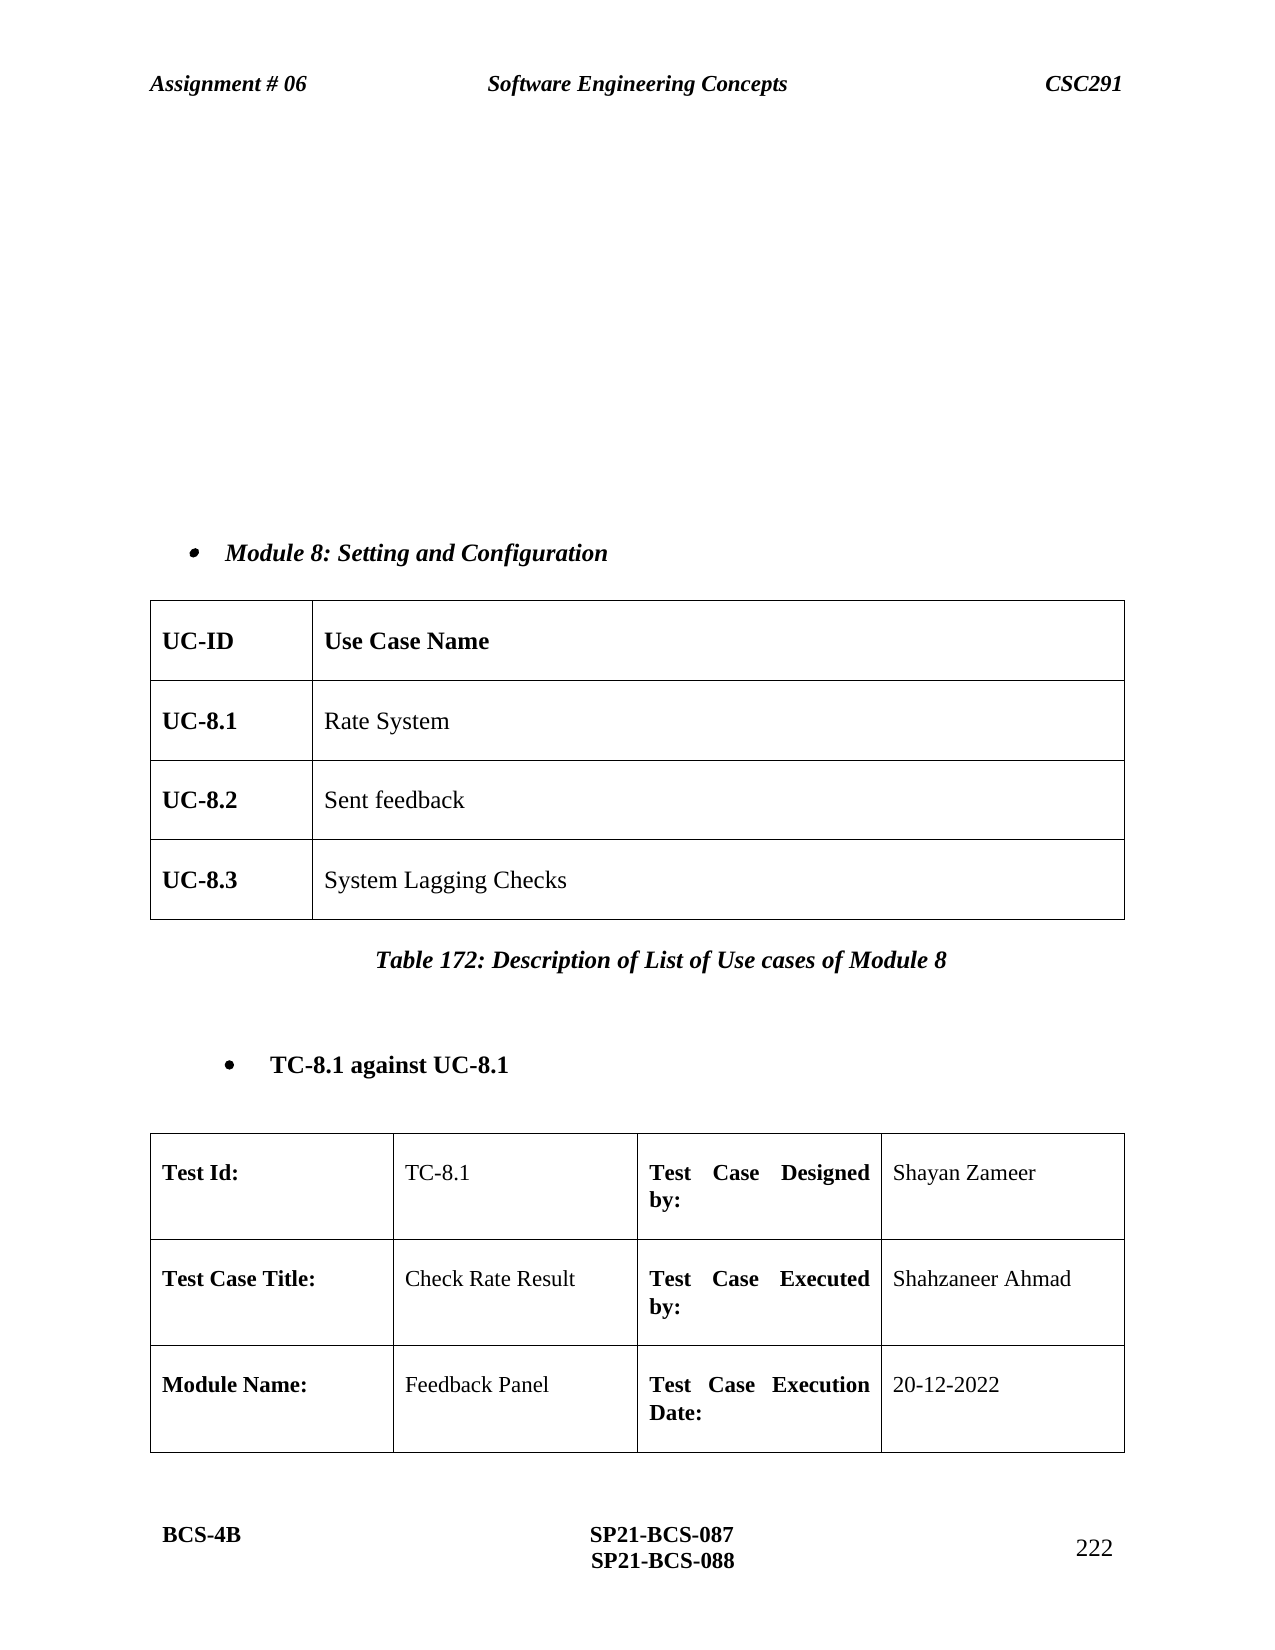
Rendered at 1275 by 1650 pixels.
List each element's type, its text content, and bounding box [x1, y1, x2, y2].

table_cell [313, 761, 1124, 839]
list TC-8.1 against UC-8.1 [225, 1050, 1125, 1079]
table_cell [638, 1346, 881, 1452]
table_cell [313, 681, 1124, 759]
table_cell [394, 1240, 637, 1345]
list Module 8: Setting and Configuration [178, 538, 1125, 567]
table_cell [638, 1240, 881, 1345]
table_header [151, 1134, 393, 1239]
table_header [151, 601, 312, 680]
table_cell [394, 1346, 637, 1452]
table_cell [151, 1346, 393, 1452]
text Table 172: Description of List of Use cases of Module 8 [300, 945, 1125, 974]
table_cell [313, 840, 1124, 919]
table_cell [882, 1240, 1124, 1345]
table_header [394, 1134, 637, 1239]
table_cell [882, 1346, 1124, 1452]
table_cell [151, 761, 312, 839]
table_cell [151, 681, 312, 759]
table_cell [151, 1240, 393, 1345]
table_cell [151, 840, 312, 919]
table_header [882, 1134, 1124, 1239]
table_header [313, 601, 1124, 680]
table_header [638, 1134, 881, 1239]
